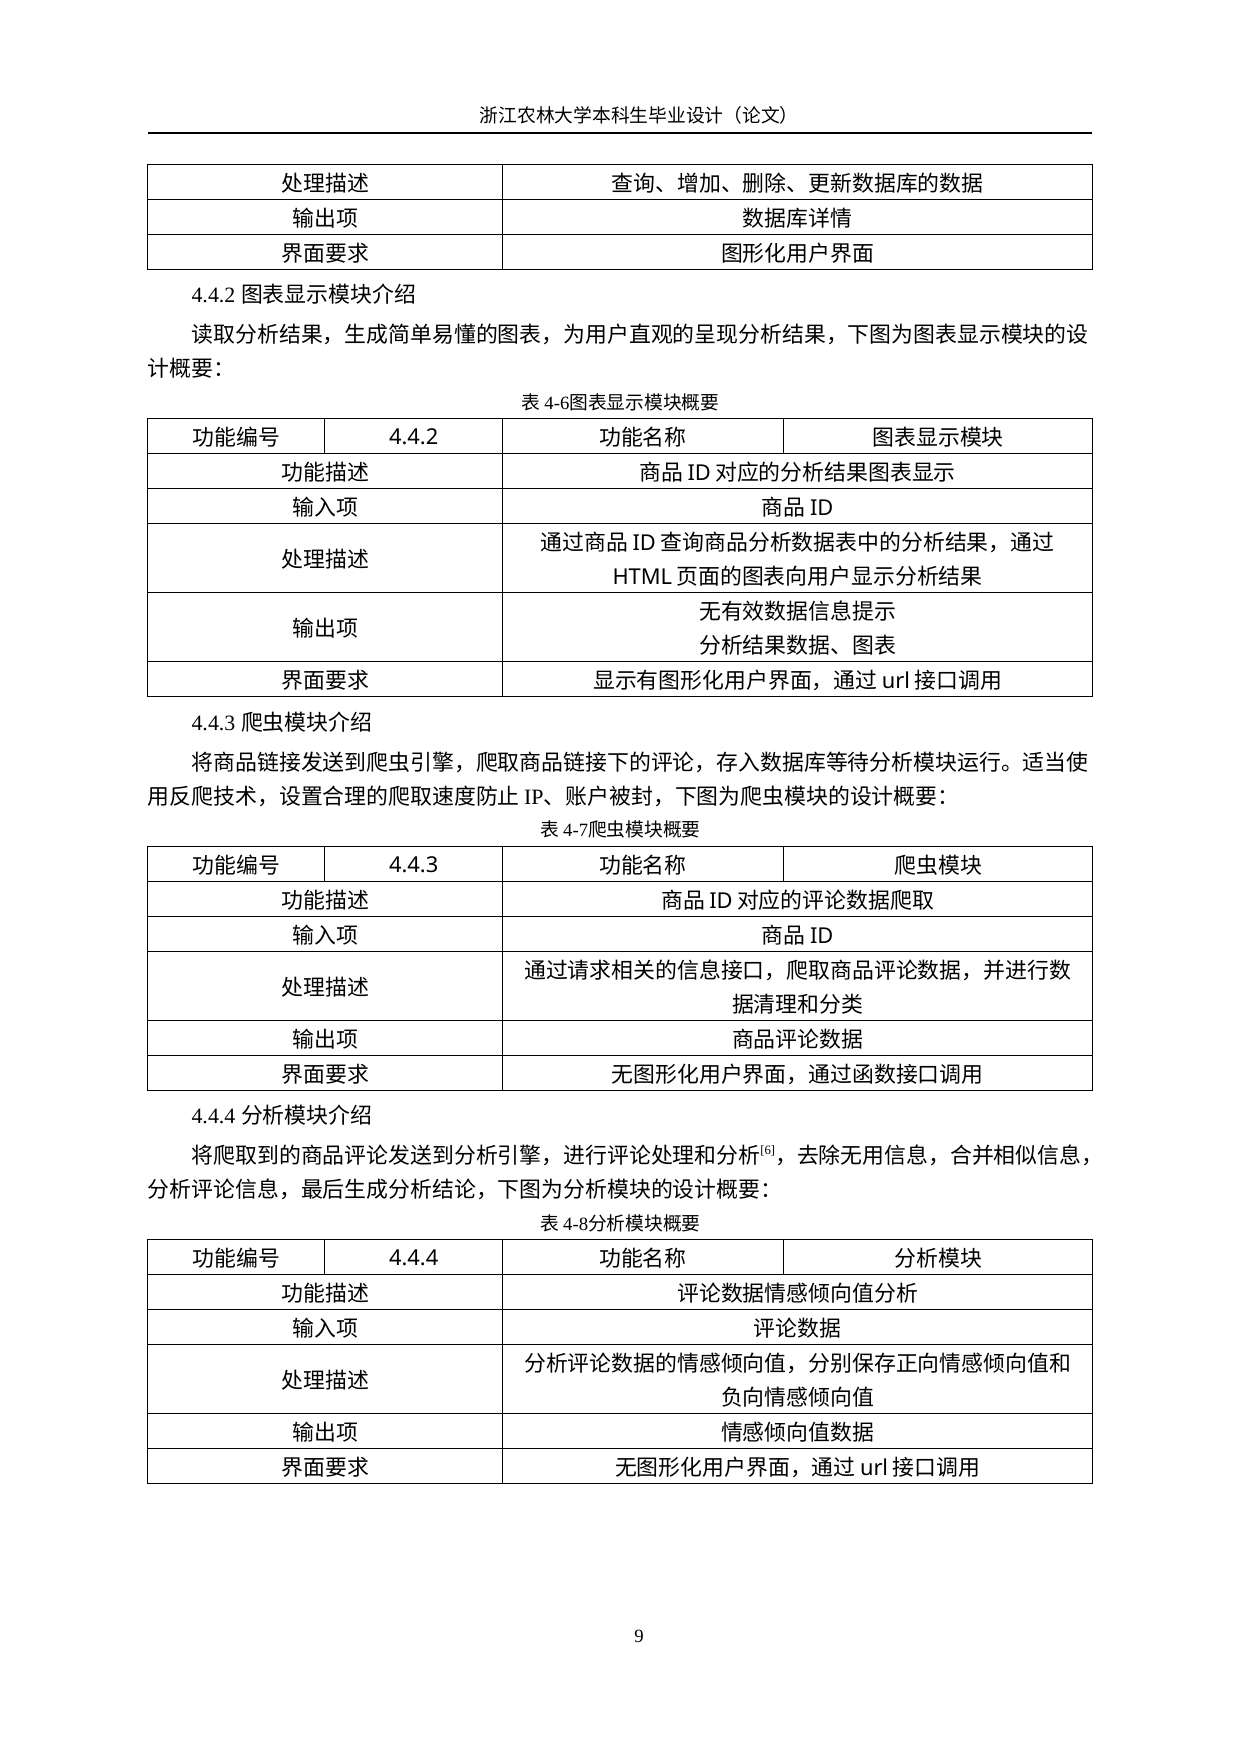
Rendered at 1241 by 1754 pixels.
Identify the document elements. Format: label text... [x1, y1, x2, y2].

text 将商品链接发送到爬虫引擎，爬取商品链接下的评论，存入数据库等待分析模块运行。适当使用反爬技术，设置合理的爬取速度防止IP、账户被封，下图为爬虫模块的设计概要： [148, 744, 1092, 812]
table_header 4.4.3 [325, 847, 502, 881]
table_cell 输出项 [148, 1414, 502, 1448]
table_header 功能编号 [148, 1240, 324, 1274]
table_cell 通过商品ID查询商品分析数据表中的分析结果，通过HTML页面的图表向用户显示分析结果 [503, 524, 1092, 592]
table_cell 无图形化用户界面，通过函数接口调用 [503, 1056, 1092, 1089]
table_cell 数据库详情 [503, 200, 1092, 234]
table_header 爬虫模块 [784, 847, 1092, 881]
table_cell 输入项 [148, 1310, 502, 1344]
table_header 功能编号 [148, 847, 324, 881]
table_cell 商品评论数据 [503, 1021, 1092, 1054]
table_header 分析模块 [784, 1240, 1092, 1274]
text 表 4-6图表显示模块概要 [148, 384, 1092, 418]
table_header 功能编号 [148, 419, 324, 453]
table_cell 通过请求相关的信息接口，爬取商品评论数据，并进行数据清理和分类 [503, 952, 1092, 1019]
table_cell 输出项 [148, 200, 502, 234]
table_cell 功能描述 [148, 1275, 502, 1309]
table_cell 处理描述 [148, 524, 502, 592]
table_cell 界面要求 [148, 1056, 502, 1089]
table_cell 分析评论数据的情感倾向值，分别保存正向情感倾向值和负向情感倾向值 [503, 1345, 1092, 1413]
text 读取分析结果，生成简单易懂的图表，为用户直观的呈现分析结果，下图为图表显示模块的设计概要： [148, 316, 1092, 384]
table_header 4.4.4 [325, 1240, 502, 1274]
table_header 功能名称 [503, 419, 783, 453]
table_cell 界面要求 [148, 1449, 502, 1483]
text 表 4-8分析模块概要 [148, 1205, 1092, 1239]
table_cell 评论数据 [503, 1310, 1092, 1344]
table_cell 商品ID [503, 489, 1092, 523]
subtitle 图表显示模块介绍 [148, 276, 1092, 310]
table_cell 输入项 [148, 917, 502, 951]
table_cell 功能描述 [148, 454, 502, 488]
table_cell 商品ID对应的评论数据爬取 [503, 882, 1092, 916]
table_header 功能名称 [503, 1240, 783, 1274]
table_cell 情感倾向值数据 [503, 1414, 1092, 1448]
table_cell 界面要求 [148, 235, 502, 269]
table_cell 评论数据情感倾向值分析 [503, 1275, 1092, 1309]
table_cell 查询、增加、删除、更新数据库的数据 [503, 165, 1092, 199]
table_cell 商品ID对应的分析结果图表显示 [503, 454, 1092, 488]
table_cell 无图形化用户界面，通过url接口调用 [503, 1449, 1092, 1483]
table_cell 显示有图形化用户界面，通过url接口调用 [503, 662, 1092, 696]
table_cell 功能描述 [148, 882, 502, 916]
table_cell 输出项 [148, 593, 502, 661]
table_header 图表显示模块 [784, 419, 1092, 453]
text 表 4-7爬虫模块概要 [148, 812, 1092, 846]
table_cell 输出项 [148, 1021, 502, 1054]
table_cell 无有效数据信息提示 分析结果数据、图表 [503, 593, 1092, 661]
table_cell 商品ID [503, 917, 1092, 951]
subtitle 爬虫模块介绍 [148, 703, 1092, 737]
text 将爬取到的商品评论发送到分析引擎，进行评论处理和分析[6]，去除无用信息，合并相似信息，分析评论信息，最后生成分析结论，下图为分析模块的设计概要： [148, 1137, 1092, 1205]
table_header 4.4.2 [325, 419, 502, 453]
table_cell 图形化用户界面 [503, 235, 1092, 269]
table_cell 输入项 [148, 489, 502, 523]
table_cell 处理描述 [148, 952, 502, 1019]
table_cell 处理描述 [148, 1345, 502, 1413]
table_header 功能名称 [503, 847, 783, 881]
table_cell 界面要求 [148, 662, 502, 696]
table_cell 处理描述 [148, 165, 502, 199]
subtitle 分析模块介绍 [148, 1097, 1092, 1131]
